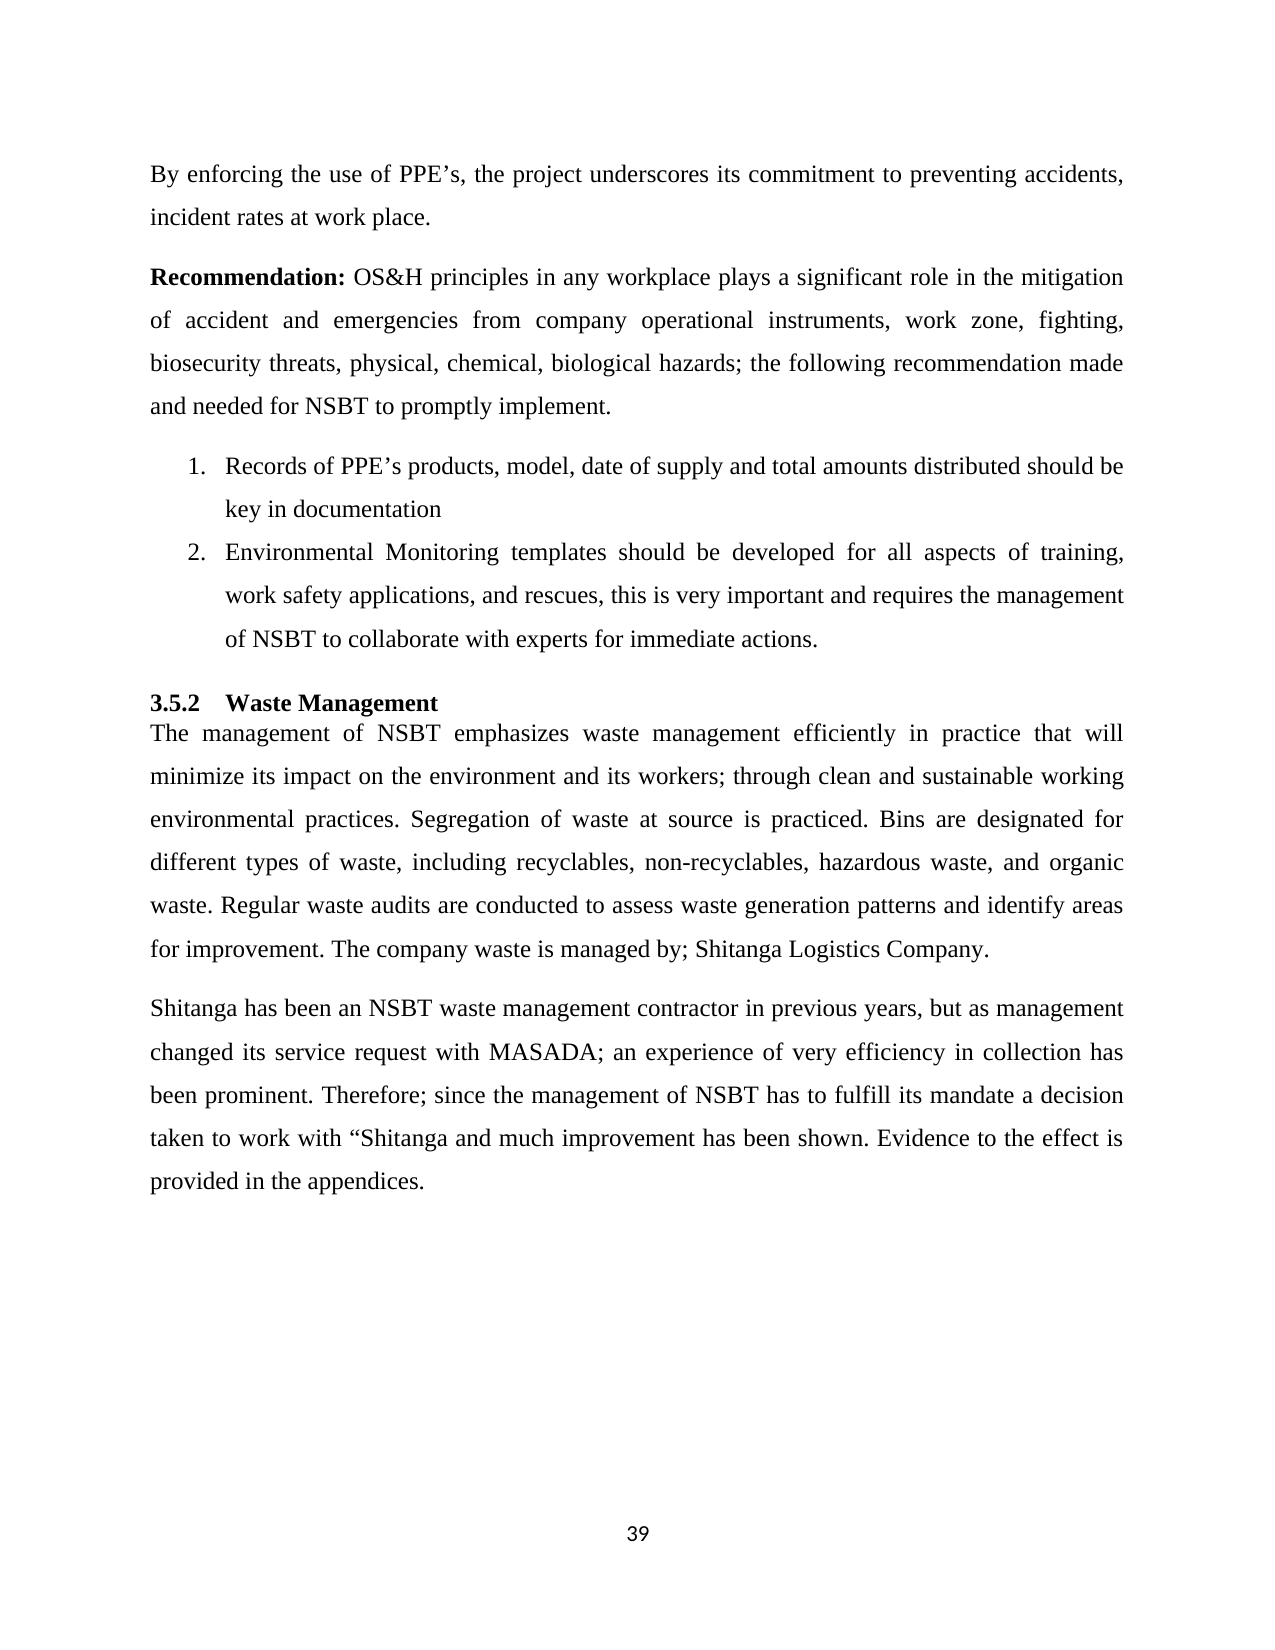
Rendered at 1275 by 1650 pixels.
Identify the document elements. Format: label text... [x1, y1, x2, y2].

text Recommendation: OS&H principles in any workplace plays a significant role in the mitigation of accident and emergencies from company operational instruments, work zone, fighting, biosecurity threats, physical, chemical, biological hazards; the following recommendation made and needed for NSBT to promptly implement. [150, 262, 1125, 420]
list Records of PPE’s products, model, date of supply and total amounts distributed should be key in documentation [187, 451, 1125, 523]
text By enforcing the use of PPE’s, the project underscores its commitment to preventing accidents, incident rates at work place. [150, 159, 1125, 231]
text Shitanga has been an NSBT waste management contractor in previous years, but as management changed its service request with MASADA; an experience of very efficiency in collection has been prominent. Therefore; since the management of NSBT has to fulfill its mandate a decision taken to work with “Shitanga and much improvement has been shown. Evidence to the effect is provided in the appendices. [150, 993, 1125, 1195]
list Environmental Monitoring templates should be developed for all aspects of training, work safety applications, and rescues, this is very important and requires the management of NSBT to collaborate with experts for immediate actions. [187, 537, 1125, 652]
text The management of NSBT emphasizes waste management efficiently in practice that will minimize its impact on the environment and its workers; through clean and sustainable working environmental practices. Segregation of waste at source is practiced. Bins are designated for different types of waste, including recyclables, non-recyclables, hazardous waste, and organic waste. Regular waste audits are conducted to assess waste generation patterns and identify areas for improvement. The company waste is managed by; Shitanga Logistics Company. [150, 718, 1125, 962]
subtitle 3.5.2 Waste Management [150, 688, 1125, 716]
